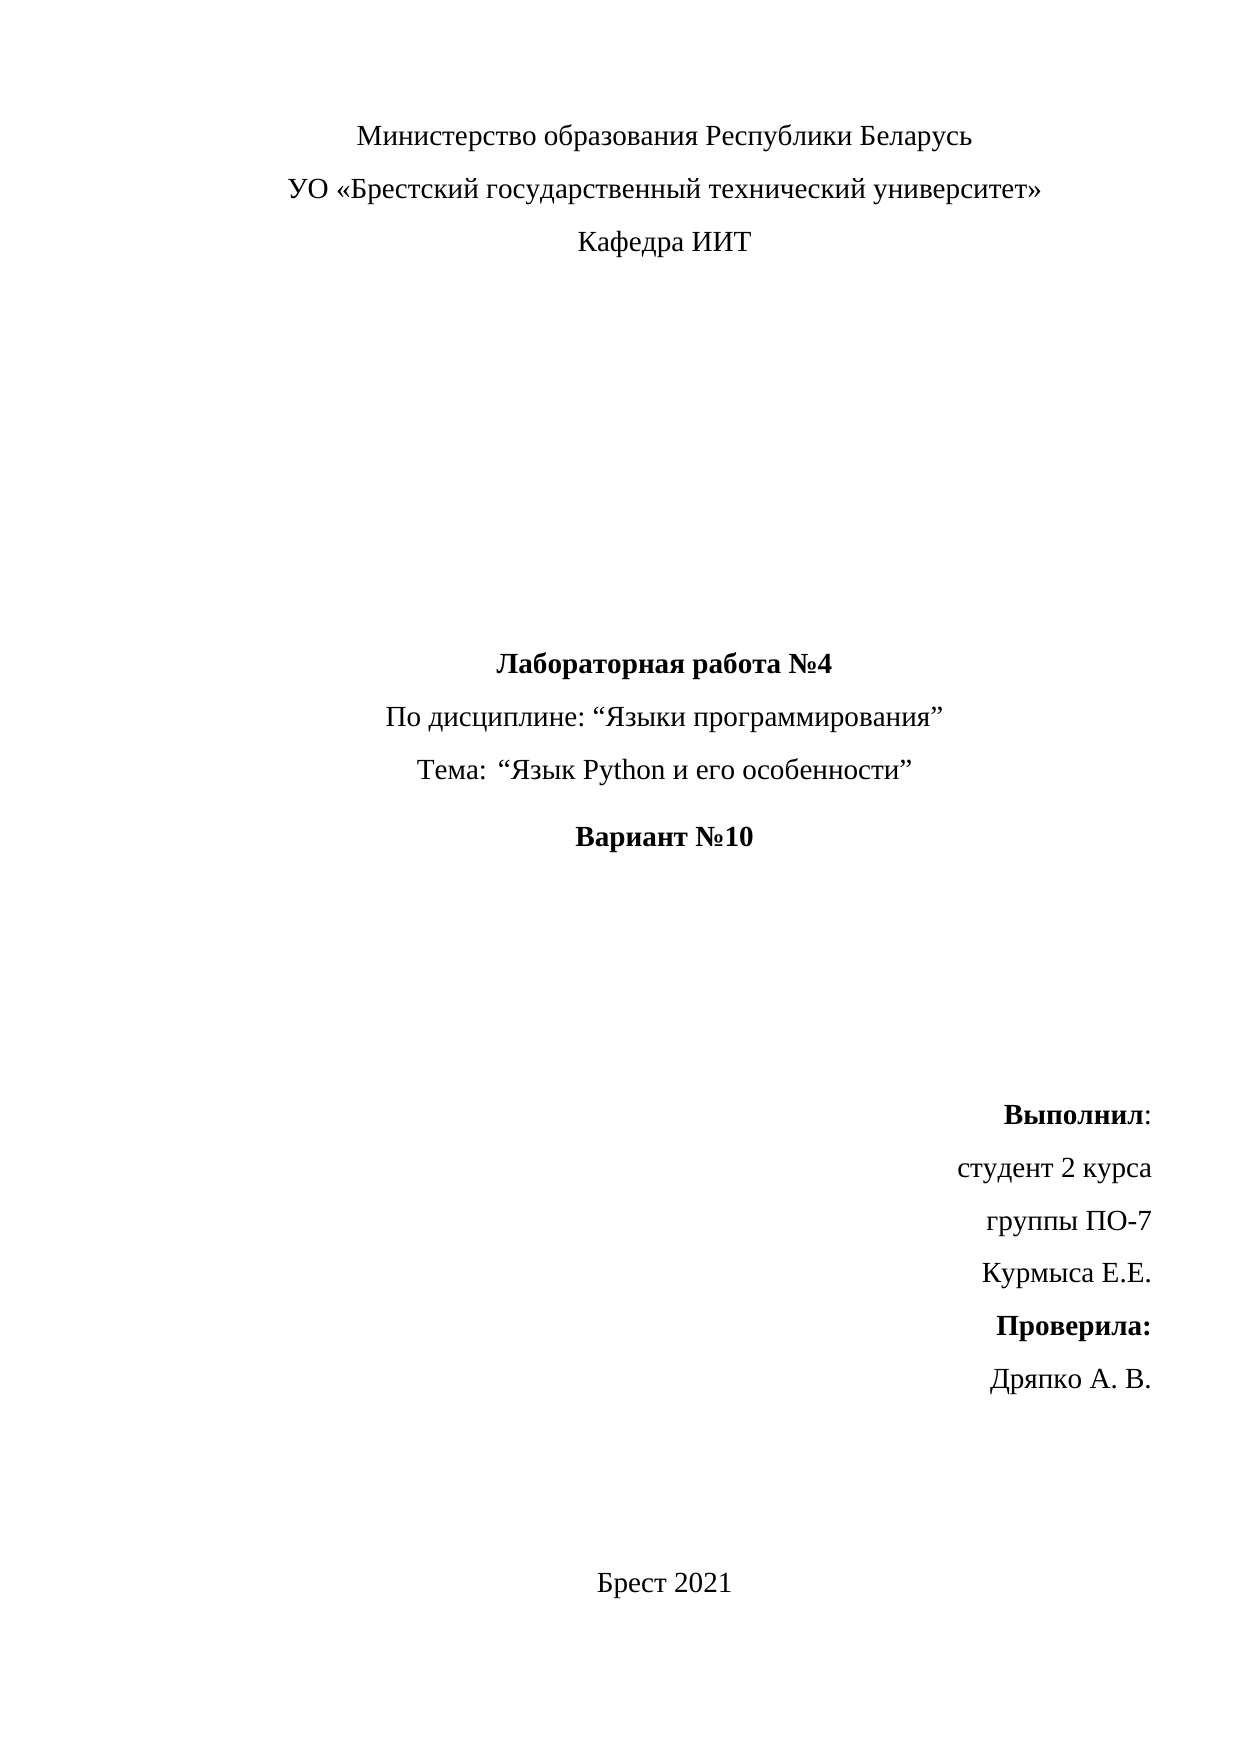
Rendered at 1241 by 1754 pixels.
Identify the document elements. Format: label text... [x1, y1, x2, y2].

text группы ПО-7 [650, 1203, 1152, 1236]
text Вариант №10 [177, 819, 1152, 852]
text По дисциплине: “Языки программирования” [177, 699, 1152, 733]
text Выполнил: [767, 1097, 1152, 1131]
text Кафедра ИИТ [177, 224, 1152, 257]
text Дряпко А. В. [650, 1361, 1152, 1395]
text Тема: “Язык Python и его особенности” [177, 752, 1152, 785]
text Курмыса Е.Е. [650, 1256, 1152, 1289]
text студент 2 курса [767, 1150, 1152, 1183]
text УО «Брестский государственный технический университет» [177, 171, 1152, 204]
text Лабораторная работа №4 [177, 646, 1152, 680]
text Брест 2021 [177, 1565, 1152, 1599]
text Проверила: [650, 1308, 1152, 1342]
text Министерство образования Республики Беларусь [177, 118, 1152, 152]
